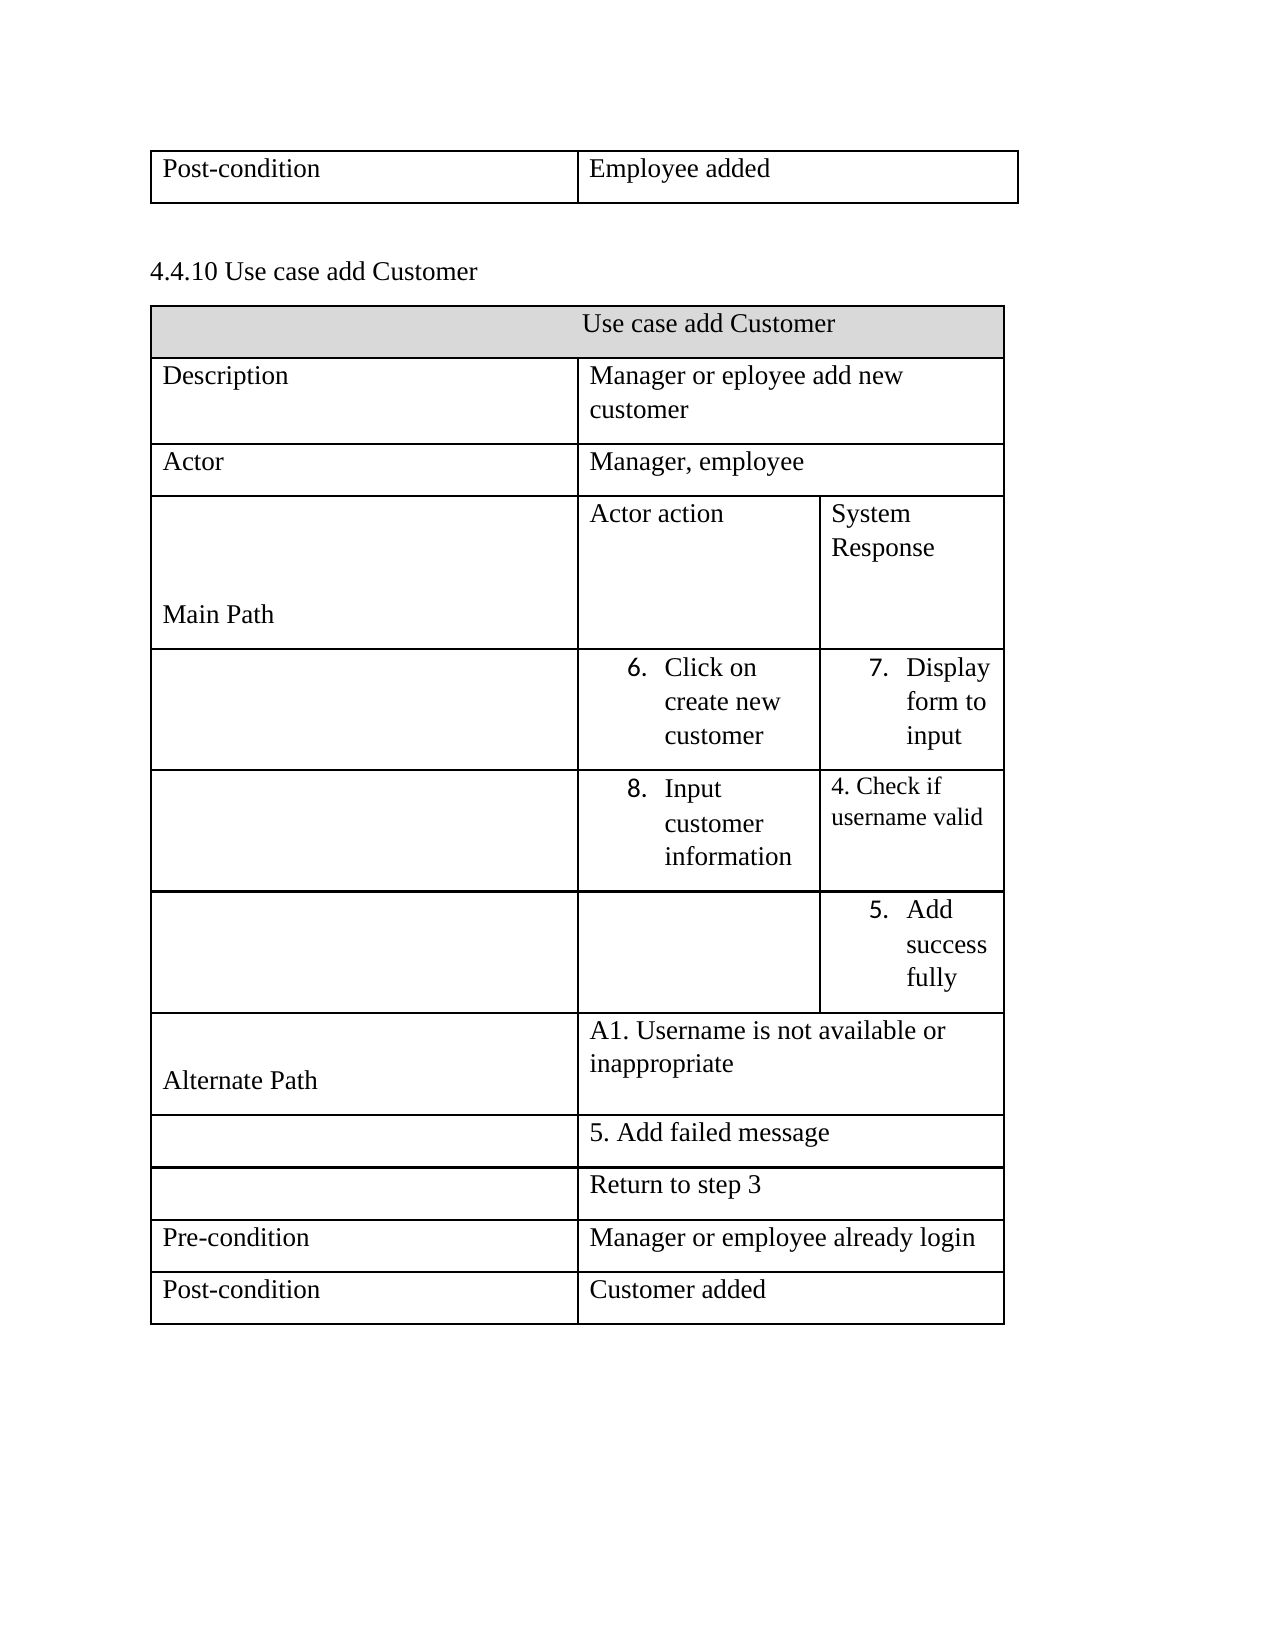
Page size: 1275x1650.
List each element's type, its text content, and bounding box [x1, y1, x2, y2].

table_cell [152, 1116, 577, 1166]
table_cell Description [152, 359, 577, 443]
text 4.4.10 Use case add Customer [150, 254, 1003, 286]
table_cell System Response [821, 497, 1003, 648]
table_cell Click on create new customer [579, 650, 819, 769]
table_cell [152, 893, 577, 1012]
table_cell Display form to input [821, 650, 1003, 769]
table_cell 4. Check if username valid [821, 771, 1003, 890]
table_cell [152, 650, 577, 769]
table_cell Actor [152, 445, 577, 495]
table_cell Customer added [579, 1273, 1003, 1323]
table_cell 5. Add failed message [579, 1116, 1003, 1166]
table_cell Return to step 3 [579, 1169, 1003, 1219]
table_cell Employee added [579, 152, 1017, 202]
table_cell [579, 893, 819, 1012]
table_header Use case add Customer [152, 307, 1003, 357]
table_cell Input customer information [579, 771, 819, 890]
table_cell Manager or employee already login [579, 1221, 1003, 1271]
table_cell [152, 1169, 577, 1219]
table_cell Post-condition [152, 1273, 577, 1323]
table_cell [152, 771, 577, 890]
table_cell Actor action [579, 497, 819, 648]
table_cell Manager, employee [579, 445, 1003, 495]
table_cell Main Path [152, 497, 577, 648]
table_cell Manager or eployee add new customer [579, 359, 1003, 443]
table_cell A1. Username is not available or inappropriate [579, 1014, 1003, 1114]
table_cell Pre-condition [152, 1221, 577, 1271]
table_cell Alternate Path [152, 1014, 577, 1114]
table_cell Post-condition [152, 152, 577, 202]
table_cell Add successfully [821, 893, 1003, 1012]
